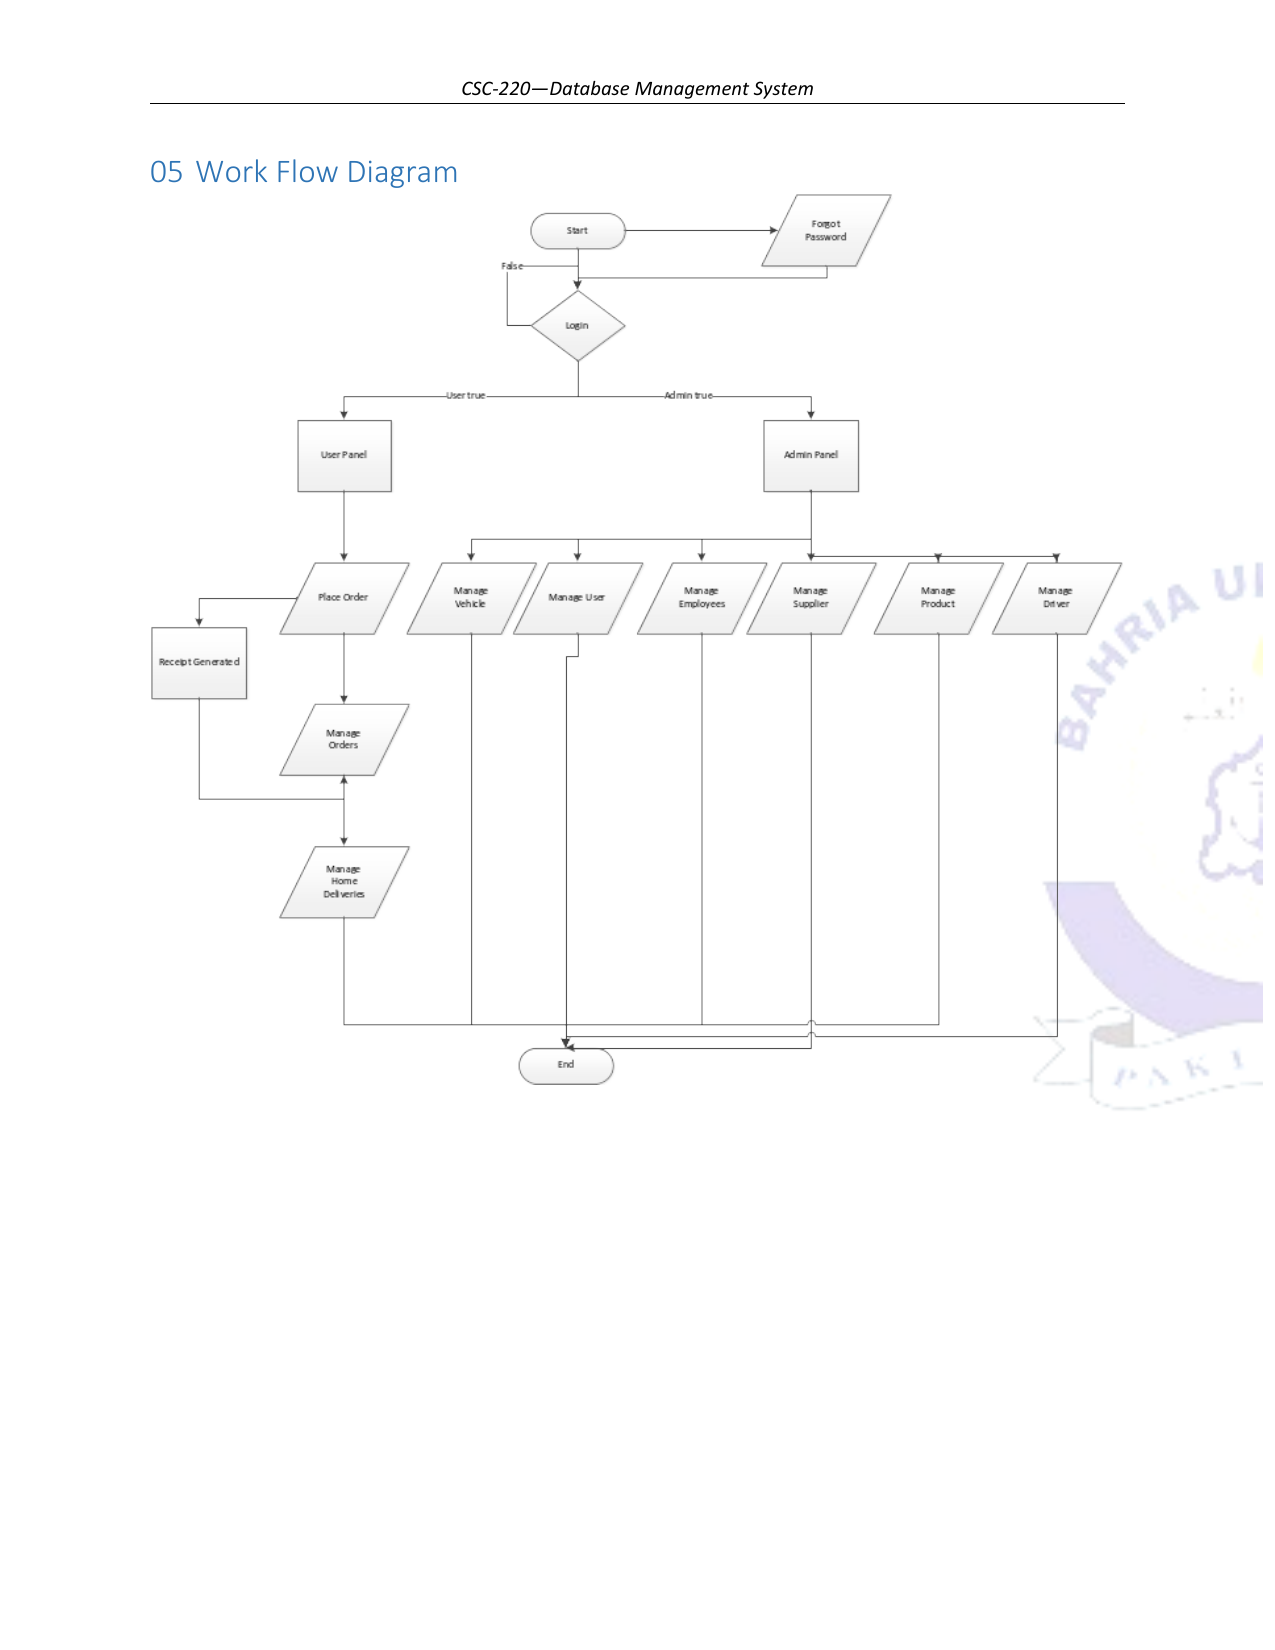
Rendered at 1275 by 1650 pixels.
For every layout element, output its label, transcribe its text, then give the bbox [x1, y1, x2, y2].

subtitle Work Flow Diagram [150, 150, 1125, 191]
